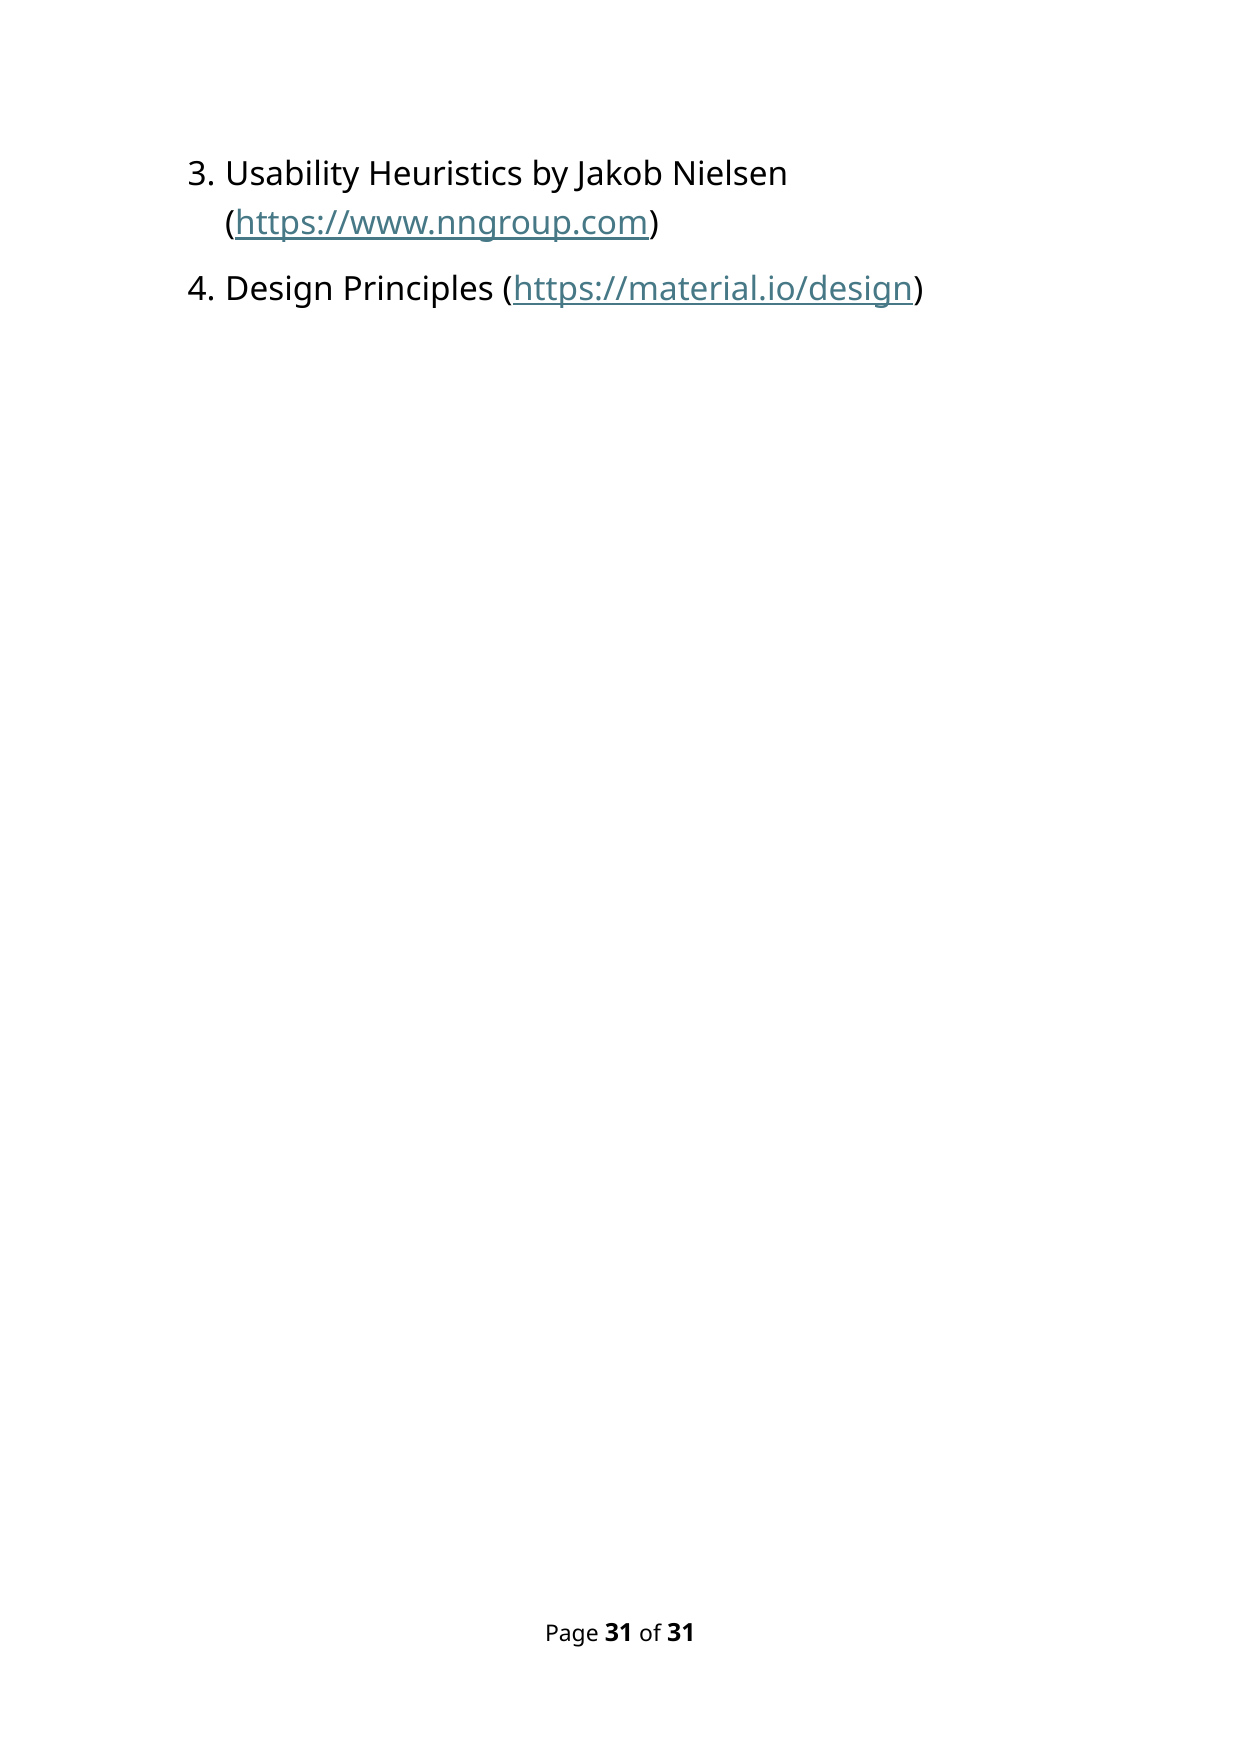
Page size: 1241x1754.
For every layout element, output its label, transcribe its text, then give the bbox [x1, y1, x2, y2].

list Usability Heuristics by Jakob Nielsen (https://www.nngroup.com) [187, 150, 1090, 244]
list Design Principles (https://material.io/design) [187, 264, 1090, 310]
